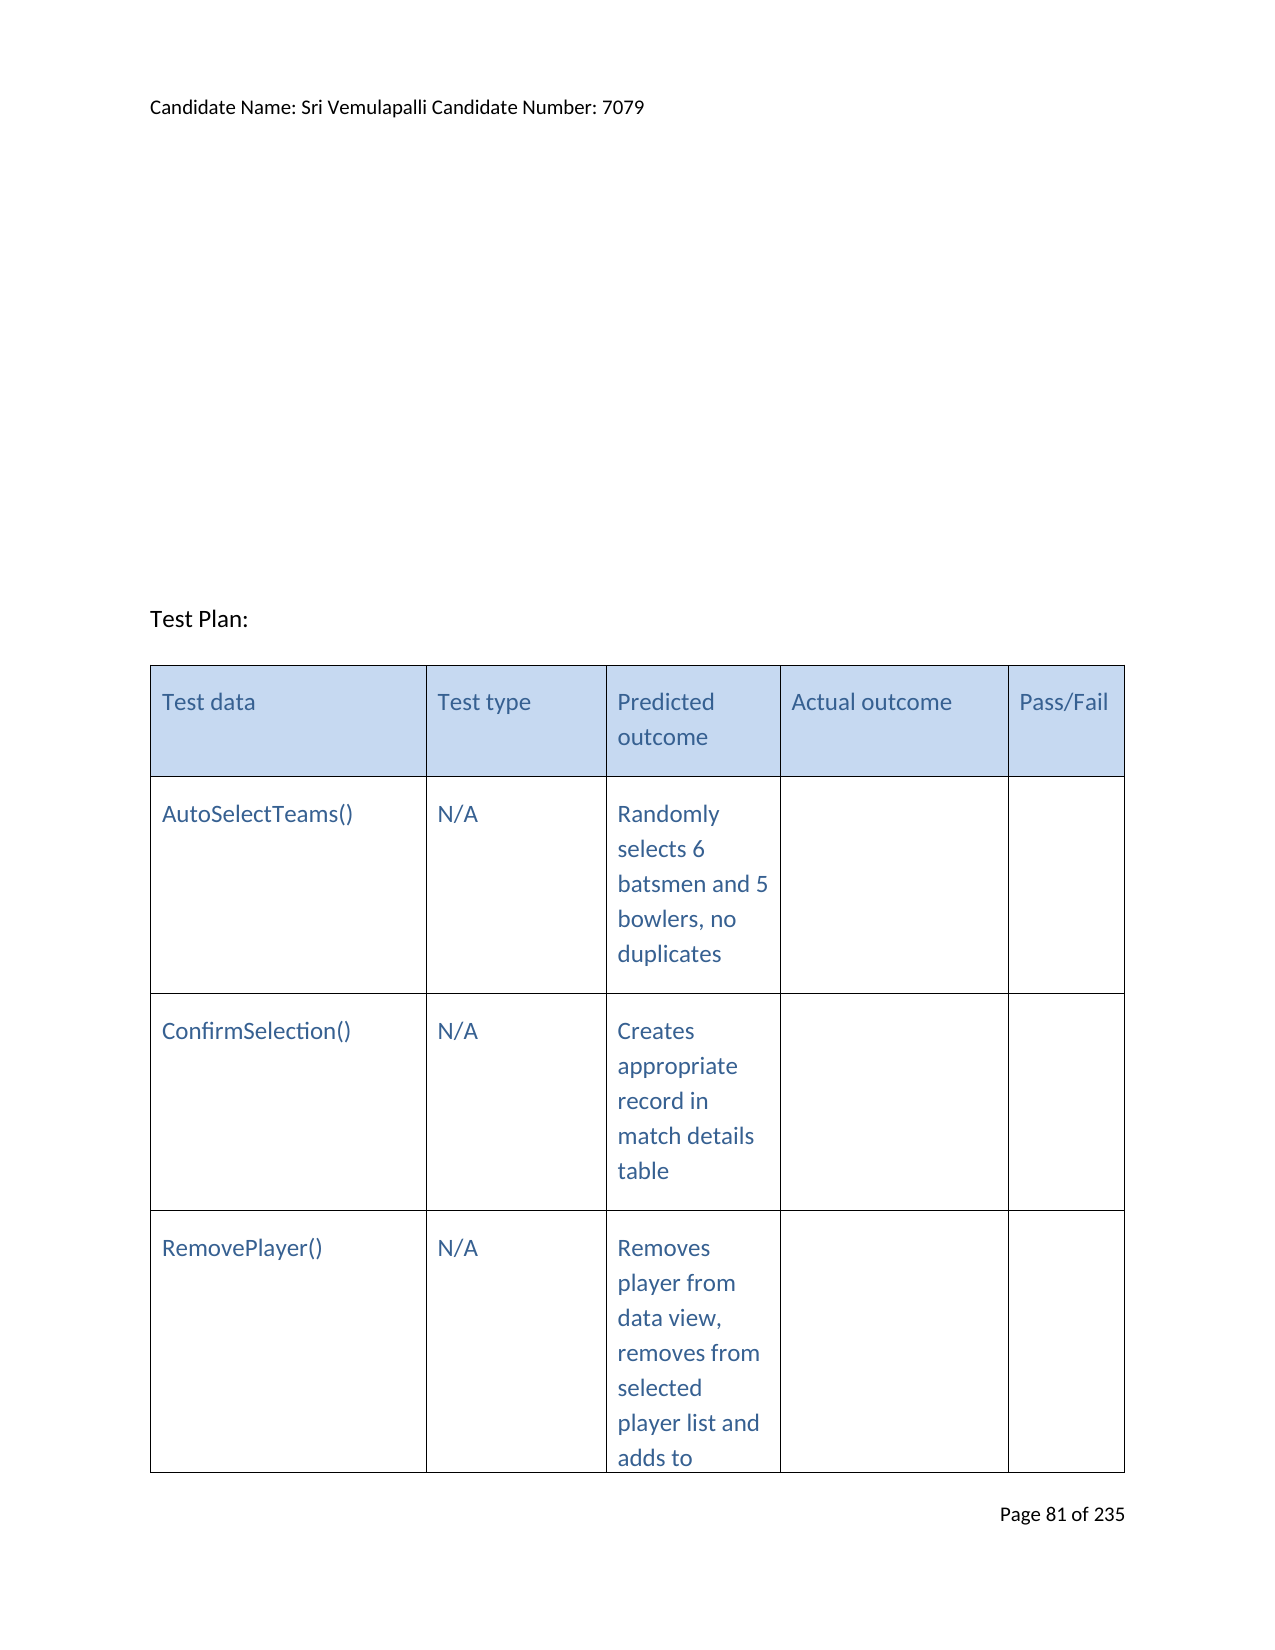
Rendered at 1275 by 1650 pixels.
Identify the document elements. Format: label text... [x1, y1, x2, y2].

table_cell [1009, 777, 1124, 993]
table_cell RemovePlayer() [151, 1211, 426, 1472]
table_cell [781, 994, 1008, 1210]
table_cell Creates appropriate record in match details table [607, 994, 780, 1210]
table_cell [607, 1211, 780, 1472]
table_header Predicted outcome [607, 666, 780, 776]
table_header Pass/Fail [1009, 666, 1124, 776]
table_cell [781, 777, 1008, 993]
table_cell AutoSelectTeams() [151, 777, 426, 993]
table_cell ConfirmSelection() [151, 994, 426, 1210]
table_header Test data [151, 666, 426, 776]
table_cell N/A [427, 994, 606, 1210]
table_cell N/A [427, 1211, 606, 1472]
table_header Actual outcome [781, 666, 1008, 776]
text Test Plan: [150, 603, 1125, 634]
table_cell N/A [427, 777, 606, 993]
table_header Test type [427, 666, 606, 776]
table_cell [781, 1211, 1008, 1472]
table_cell [1009, 994, 1124, 1210]
table_cell [1009, 1211, 1124, 1472]
table_cell Randomly selects 6 batsmen and 5 bowlers, no duplicates [607, 777, 780, 993]
